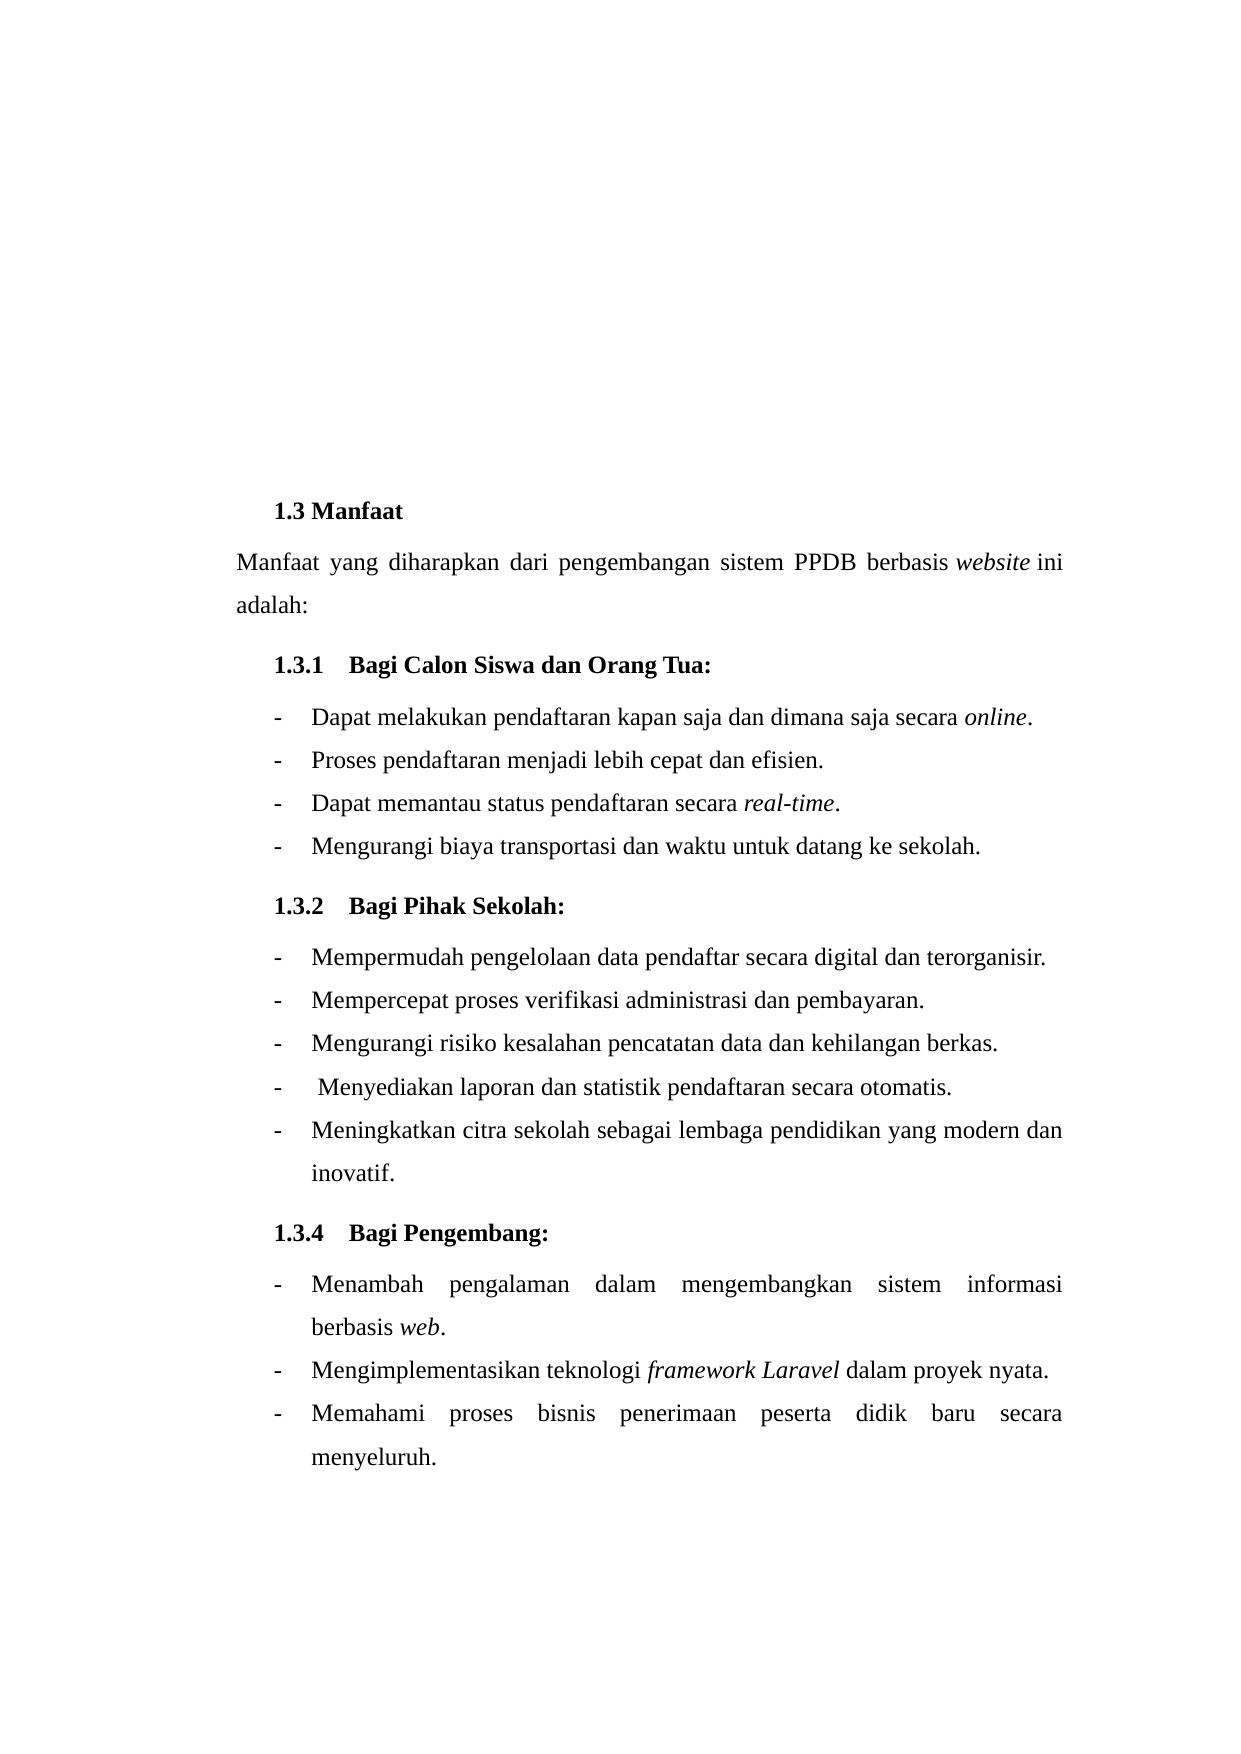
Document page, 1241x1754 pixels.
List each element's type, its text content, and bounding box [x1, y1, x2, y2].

list Mengimplementasikan teknologi framework Laravel dalam proyek nyata. [274, 1355, 1063, 1384]
subtitle Bagi Pengembang: [274, 1218, 1063, 1246]
list Dapat melakukan pendaftaran kapan saja dan dimana saja secara online. [274, 702, 1063, 730]
list Menyediakan laporan dan statistik pendaftaran secara otomatis. [274, 1072, 1063, 1100]
subtitle Bagi Calon Siswa dan Orang Tua: [274, 650, 1063, 679]
list Mempermudah pengelolaan data pendaftar secara digital dan terorganisir. [274, 942, 1063, 971]
list Menambah pengalaman dalam mengembangkan sistem informasi berbasis web. [274, 1269, 1063, 1341]
list Mengurangi biaya transportasi dan waktu untuk datang ke sekolah. [274, 831, 1063, 860]
list Meningkatkan citra sekolah sebagai lembaga pendidikan yang modern dan inovatif. [274, 1115, 1063, 1187]
list Memahami proses bisnis penerimaan peserta didik baru secara menyeluruh. [274, 1398, 1063, 1470]
text Manfaat yang diharapkan dari pengembangan sistem PPDB berbasis website ini adalah: [236, 547, 1063, 619]
subtitle Manfaat [274, 496, 1063, 524]
subtitle Bagi Pihak Sekolah: [274, 891, 1063, 919]
list Proses pendaftaran menjadi lebih cepat dan efisien. [274, 745, 1063, 773]
list Dapat memantau status pendaftaran secara real-time. [274, 788, 1063, 817]
list Mempercepat proses verifikasi administrasi dan pembayaran. [274, 985, 1063, 1014]
list Mengurangi risiko kesalahan pencatatan data dan kehilangan berkas. [274, 1028, 1063, 1057]
